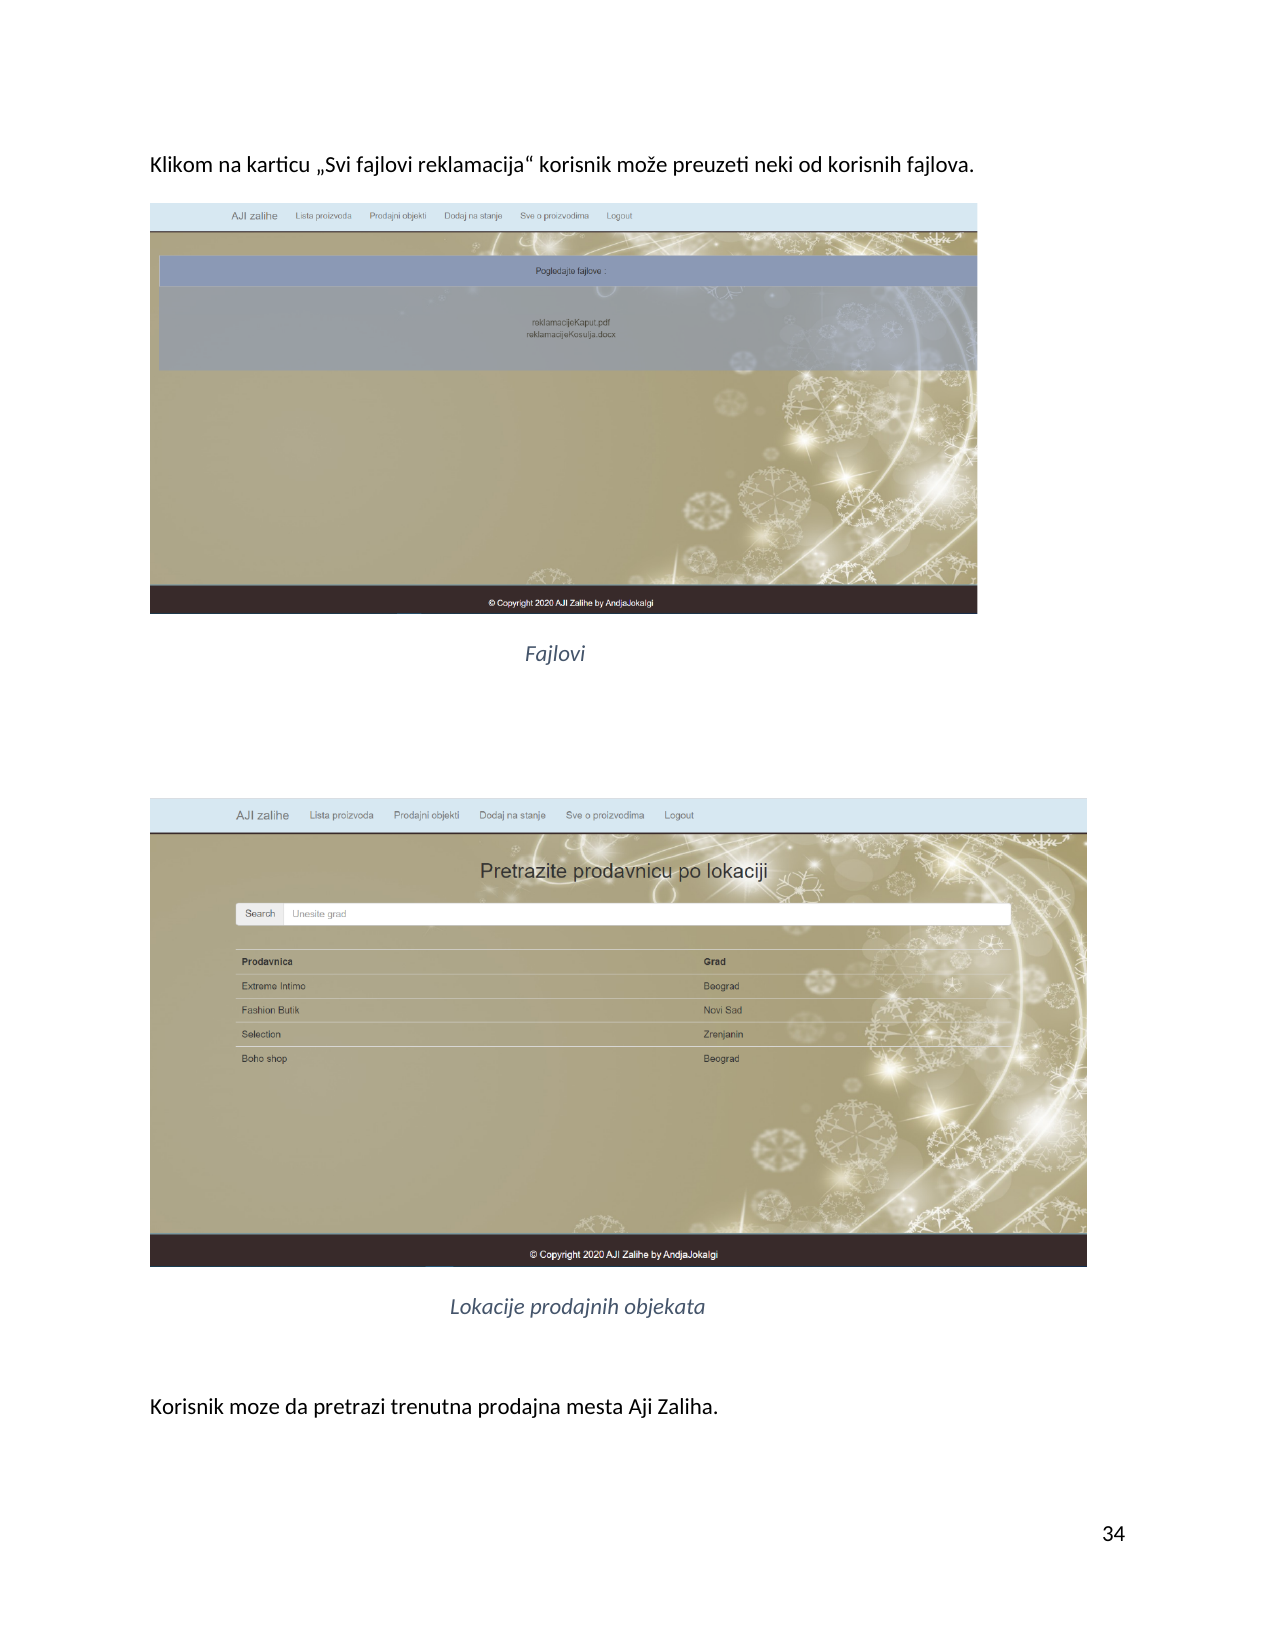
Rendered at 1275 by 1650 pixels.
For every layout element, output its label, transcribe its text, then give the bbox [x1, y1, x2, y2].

picture [150, 203, 978, 614]
text Korisnik moze da pretrazi trenutna prodajna mesta Aji Zaliha. [150, 1392, 1125, 1420]
text Lokacije prodajnih objekata [375, 1292, 1125, 1320]
text Klikom na karticu „Svi fajlovi reklamacija“ korisnik može preuzeti neki od korisnih fajlova. [150, 150, 1125, 178]
picture [150, 798, 1087, 1267]
text Fajlovi [450, 639, 1125, 667]
